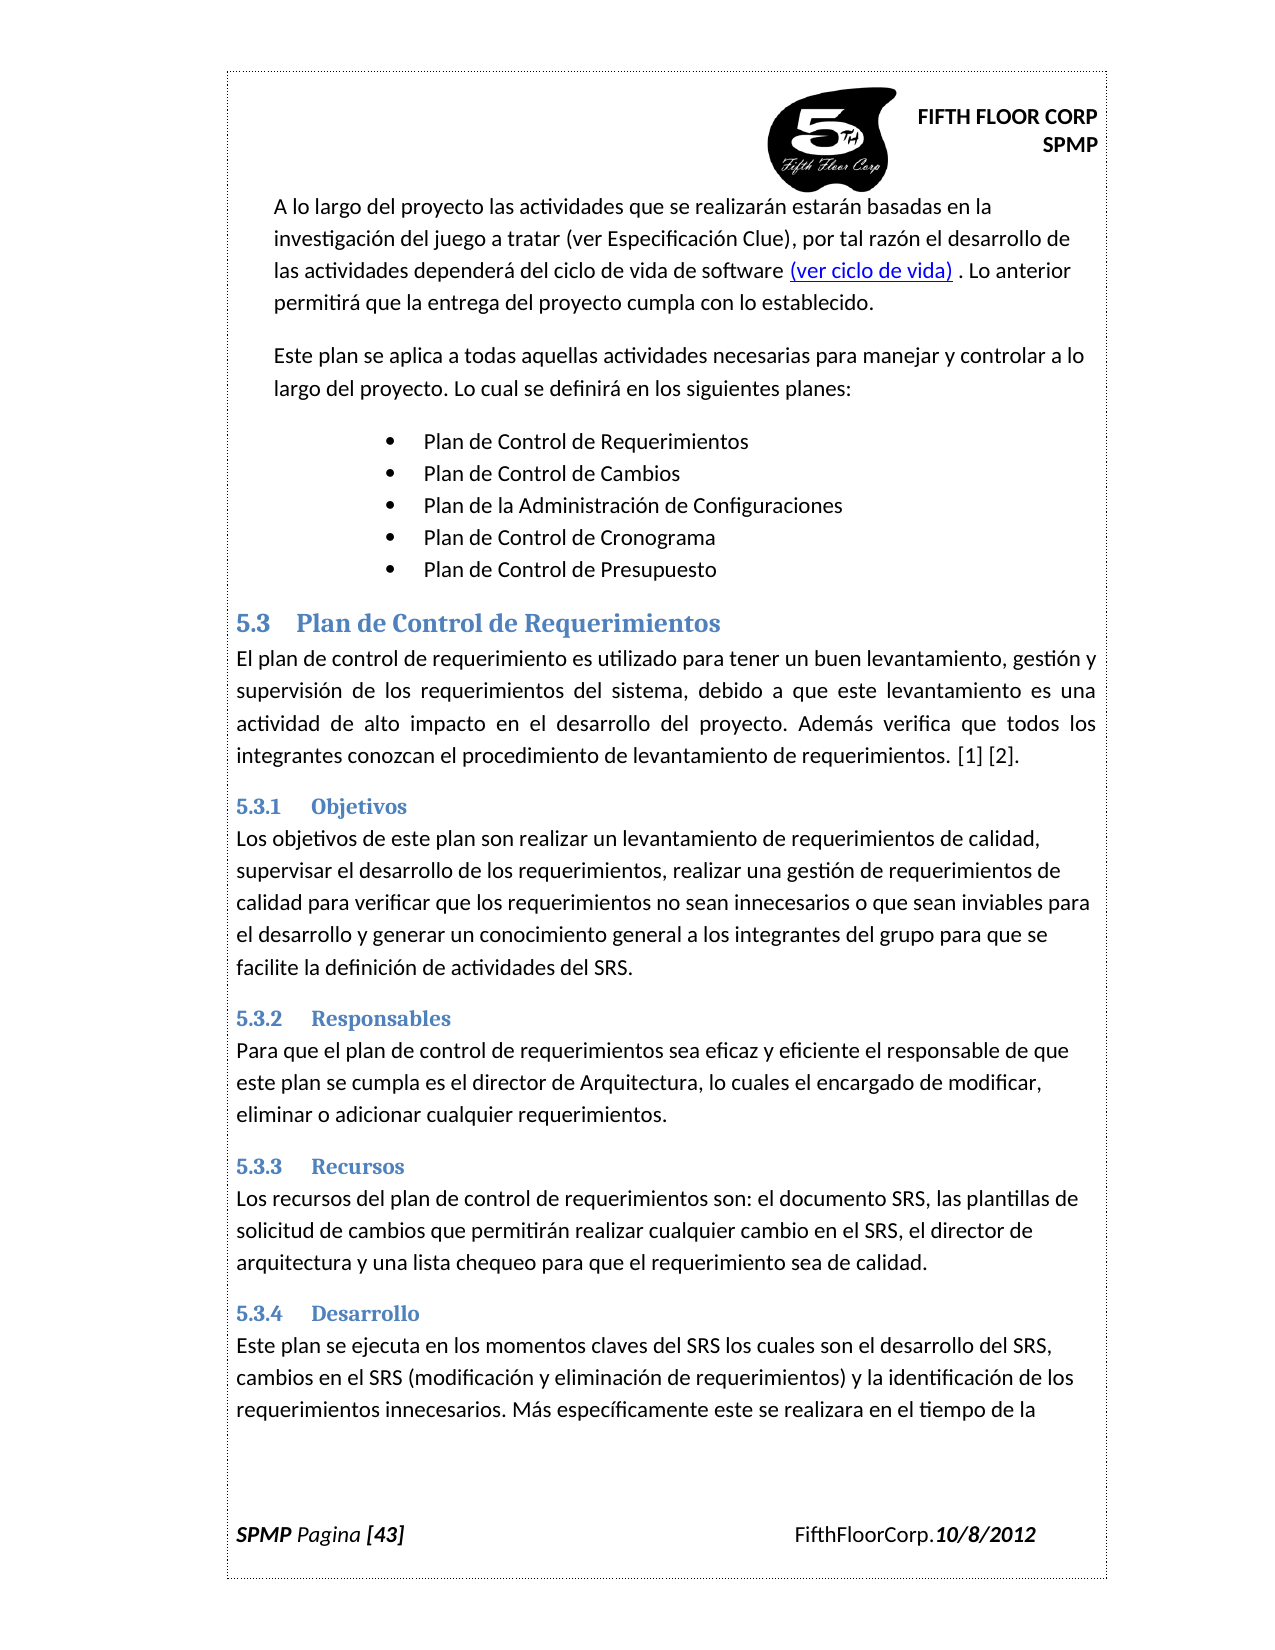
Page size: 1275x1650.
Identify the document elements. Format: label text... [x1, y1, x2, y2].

subtitle Recursos [236, 1153, 1098, 1180]
list Plan de Control de Cambios [386, 459, 1098, 487]
subtitle Responsables [236, 1006, 1098, 1032]
subtitle Plan de Control de Requerimientos [236, 608, 1098, 640]
text Para que el plan de control de requerimientos sea eficaz y eficiente el responsable de que este plan se cumpla es el director de Arquitectura, lo cuales el encargado de modificar, eliminar o adicionar cualquier requerimientos. [236, 1036, 1098, 1128]
text Los recursos del plan de control de requerimientos son: el documento SRS, las plantillas de solicitud de cambios que permitirán realizar cualquier cambio en el SRS, el director de arquitectura y una lista chequeo para que el requerimiento sea de calidad. [236, 1184, 1098, 1276]
text A lo largo del proyecto las actividades que se realizarán estarán basadas en la investigación del juego a tratar (ver Especificación Clue), por tal razón el desarrollo de las actividades dependerá del ciclo de vida de software (ver ciclo de vida) . Lo anterior permitirá que la entrega del proyecto cumpla con lo establecido. [274, 192, 1098, 317]
list Plan de Control de Presupuesto [386, 556, 1098, 583]
list Plan de Control de Requerimientos [386, 427, 1098, 455]
list Plan de la Administración de Configuraciones [386, 491, 1098, 519]
text Este plan se aplica a todas aquellas actividades necesarias para manejar y controlar a lo largo del proyecto. Lo cual se definirá en los siguientes planes: [274, 342, 1098, 402]
text Los objetivos de este plan son realizar un levantamiento de requerimientos de calidad, supervisar el desarrollo de los requerimientos, realizar una gestión de requerimientos de calidad para verificar que los requerimientos no sean innecesarios o que sean inviables para el desarrollo y generar un conocimiento general a los integrantes del grupo para que se facilite la definición de actividades del SRS. [236, 824, 1098, 981]
picture [761, 79, 901, 192]
subtitle Objetivos [236, 794, 1098, 820]
list Plan de Control de Cronograma [386, 523, 1098, 551]
subtitle Desarrollo [236, 1301, 1098, 1327]
text El plan de control de requerimiento es utilizado para tener un buen levantamiento, gestión y supervisión de los requerimientos del sistema, debido a que este levantamiento es una actividad de alto impacto en el desarrollo del proyecto. Además verifica que todos los integrantes conozcan el procedimiento de levantamiento de requerimientos.. [236, 644, 1098, 769]
